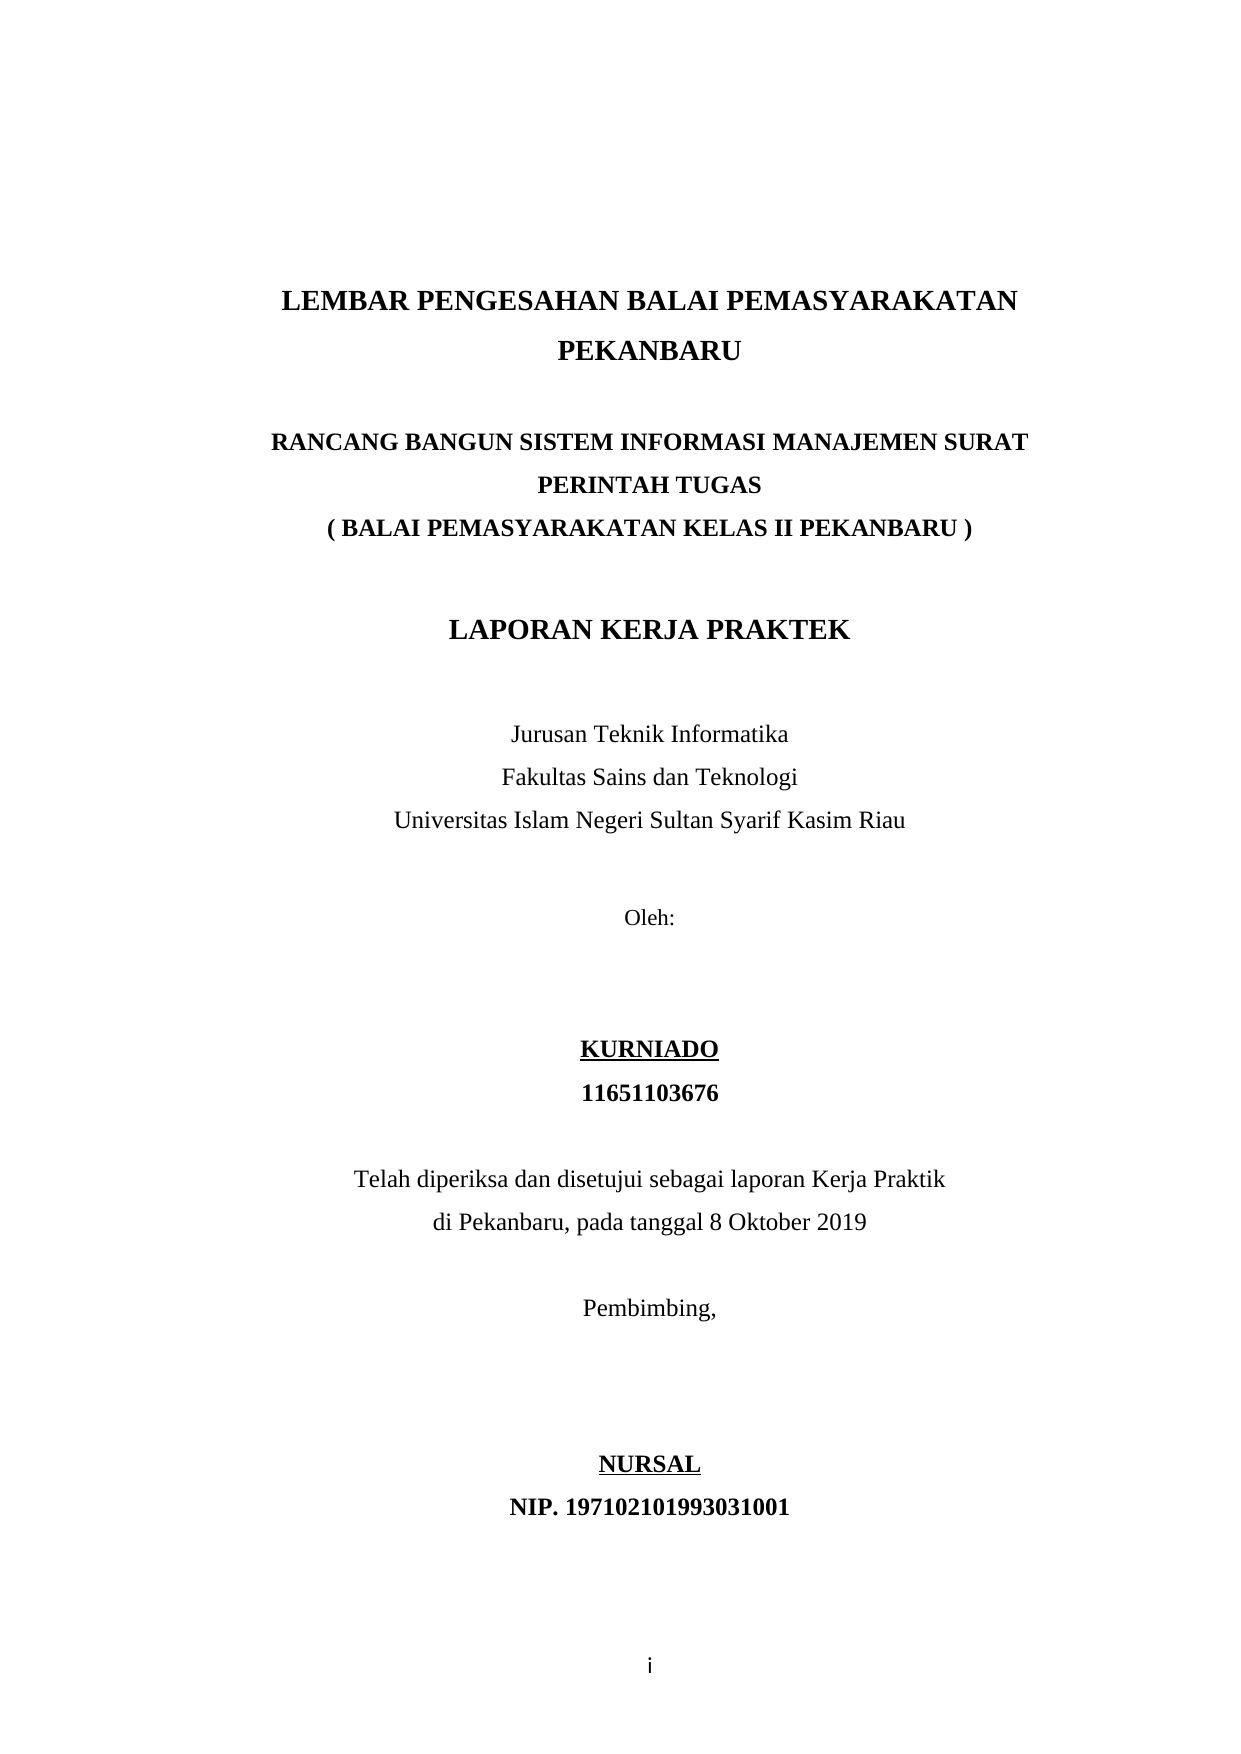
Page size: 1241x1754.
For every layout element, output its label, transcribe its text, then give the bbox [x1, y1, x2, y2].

text Universitas Islam Negeri Sultan Syarif Kasim Riau [236, 805, 1063, 834]
text di Pekanbaru, pada tanggal 8 Oktober 2019 [236, 1207, 1063, 1236]
text Fakultas Sains dan Teknologi [236, 762, 1063, 791]
subtitle LEMBAR PENGESAHAN BALAI PEMASYARAKATAN PEKANBARU [236, 283, 1063, 367]
text Pembimbing, [236, 1293, 1063, 1322]
text 11651103676 [236, 1078, 1063, 1106]
text Jurusan Teknik Informatika [236, 719, 1063, 747]
text KURNIADO [236, 1034, 1063, 1063]
text ( BALAI PEMASYARAKATAN KELAS ii PEKANBARU ) [236, 513, 1063, 542]
text NURSAL [236, 1449, 1063, 1477]
text NIP. 197102101993031001 [236, 1492, 1063, 1521]
text Oleh: [236, 904, 1063, 931]
text LAPORAN KERJA PRAKTEK [236, 612, 1063, 646]
text RANCANG BANGUN SISTEM INFORMASI manajemen SURAT PERINTAH TUGAS [236, 427, 1063, 498]
text Telah diperiksa dan disetujui sebagai laporan Kerja Praktik [236, 1164, 1063, 1193]
